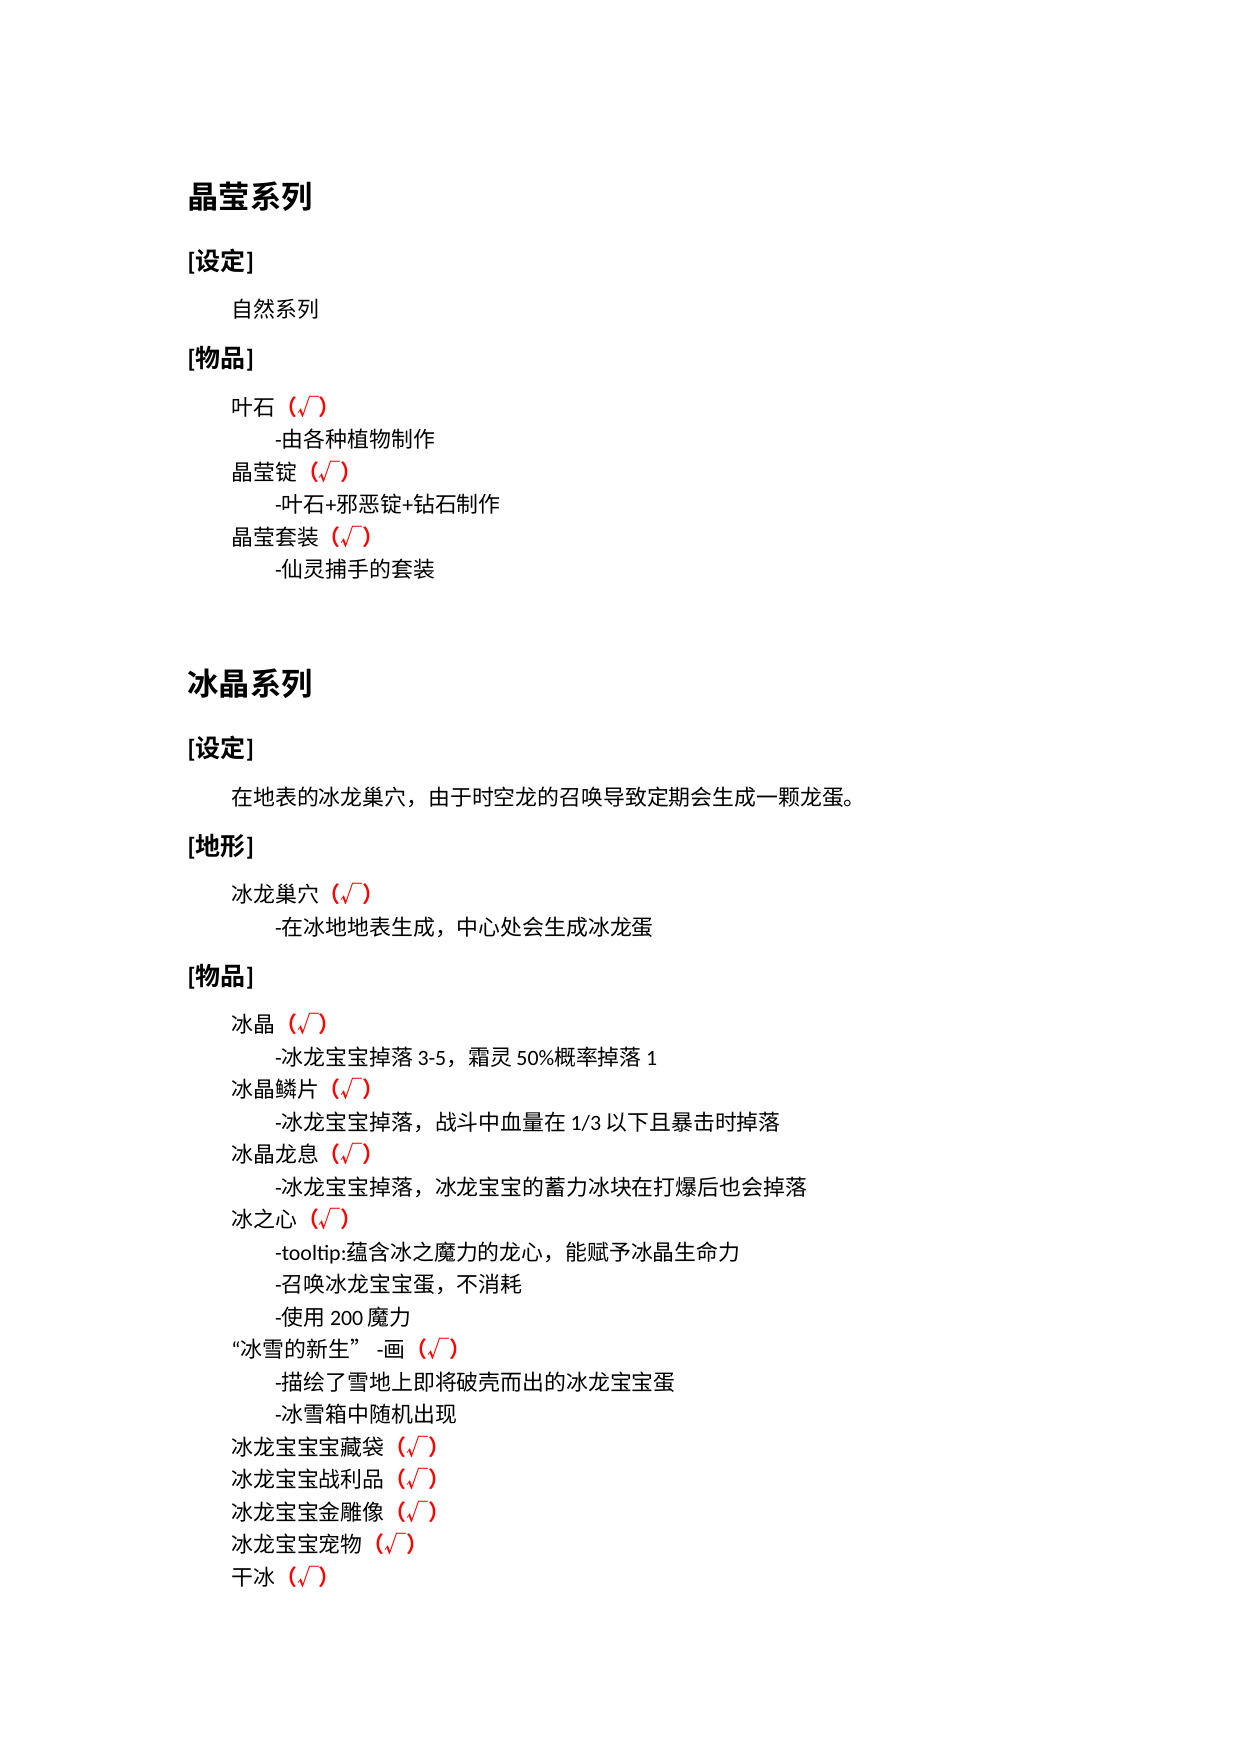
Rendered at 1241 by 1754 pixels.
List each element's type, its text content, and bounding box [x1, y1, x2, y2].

text 冰晶系列 [187, 649, 1053, 714]
text 晶莹锭（√） [187, 454, 1053, 487]
text 在地表的冰龙巢穴，由于时空龙的召唤导致定期会生成一颗龙蛋。 [187, 779, 1053, 812]
text “冰雪的新生” -画（√） [187, 1332, 1053, 1364]
text 自然系列 [187, 292, 1053, 324]
text -使用200魔力 [231, 1299, 1053, 1332]
text 冰龙宝宝战利品（√） [187, 1462, 1053, 1494]
text -仙灵捕手的套装 [231, 552, 1053, 584]
text 冰晶龙息（√） [187, 1137, 1053, 1169]
text -冰龙宝宝掉落，战斗中血量在1/3以下且暴击时掉落 [231, 1104, 1053, 1137]
text 干冰（√） [187, 1559, 1053, 1592]
text [地形] [187, 812, 1053, 877]
text -tooltip:蕴含冰之魔力的龙心，能赋予冰晶生命力 [231, 1234, 1053, 1267]
text 叶石（√） [187, 389, 1053, 422]
text 冰龙宝宝宠物（√） [187, 1527, 1053, 1559]
text -由各种植物制作 [231, 422, 1053, 454]
text -在冰地地表生成，中心处会生成冰龙蛋 [231, 909, 1053, 942]
text 冰龙宝宝金雕像（√） [187, 1494, 1053, 1527]
text [设定] [187, 227, 1053, 292]
text -冰龙宝宝掉落，冰龙宝宝的蓄力冰块在打爆后也会掉落 [231, 1169, 1053, 1202]
text -描绘了雪地上即将破壳而出的冰龙宝宝蛋 [231, 1364, 1053, 1397]
text [物品] [187, 324, 1053, 389]
text 冰晶鳞片（√） [187, 1072, 1053, 1104]
text 晶莹套装（√） [187, 519, 1053, 552]
text -冰龙宝宝掉落3-5，霜灵50%概率掉落1 [231, 1039, 1053, 1072]
text [物品] [187, 942, 1053, 1007]
text 冰晶（√） [187, 1007, 1053, 1039]
text -叶石+邪恶锭+钻石制作 [231, 487, 1053, 519]
text 晶莹系列 [187, 162, 1053, 227]
text -召唤冰龙宝宝蛋，不消耗 [231, 1267, 1053, 1299]
text 冰龙宝宝宝藏袋（√） [187, 1429, 1053, 1462]
text -冰雪箱中随机出现 [231, 1397, 1053, 1429]
text 冰之心（√） [187, 1202, 1053, 1234]
text 冰龙巢穴（√） [187, 877, 1053, 909]
text [设定] [187, 714, 1053, 779]
